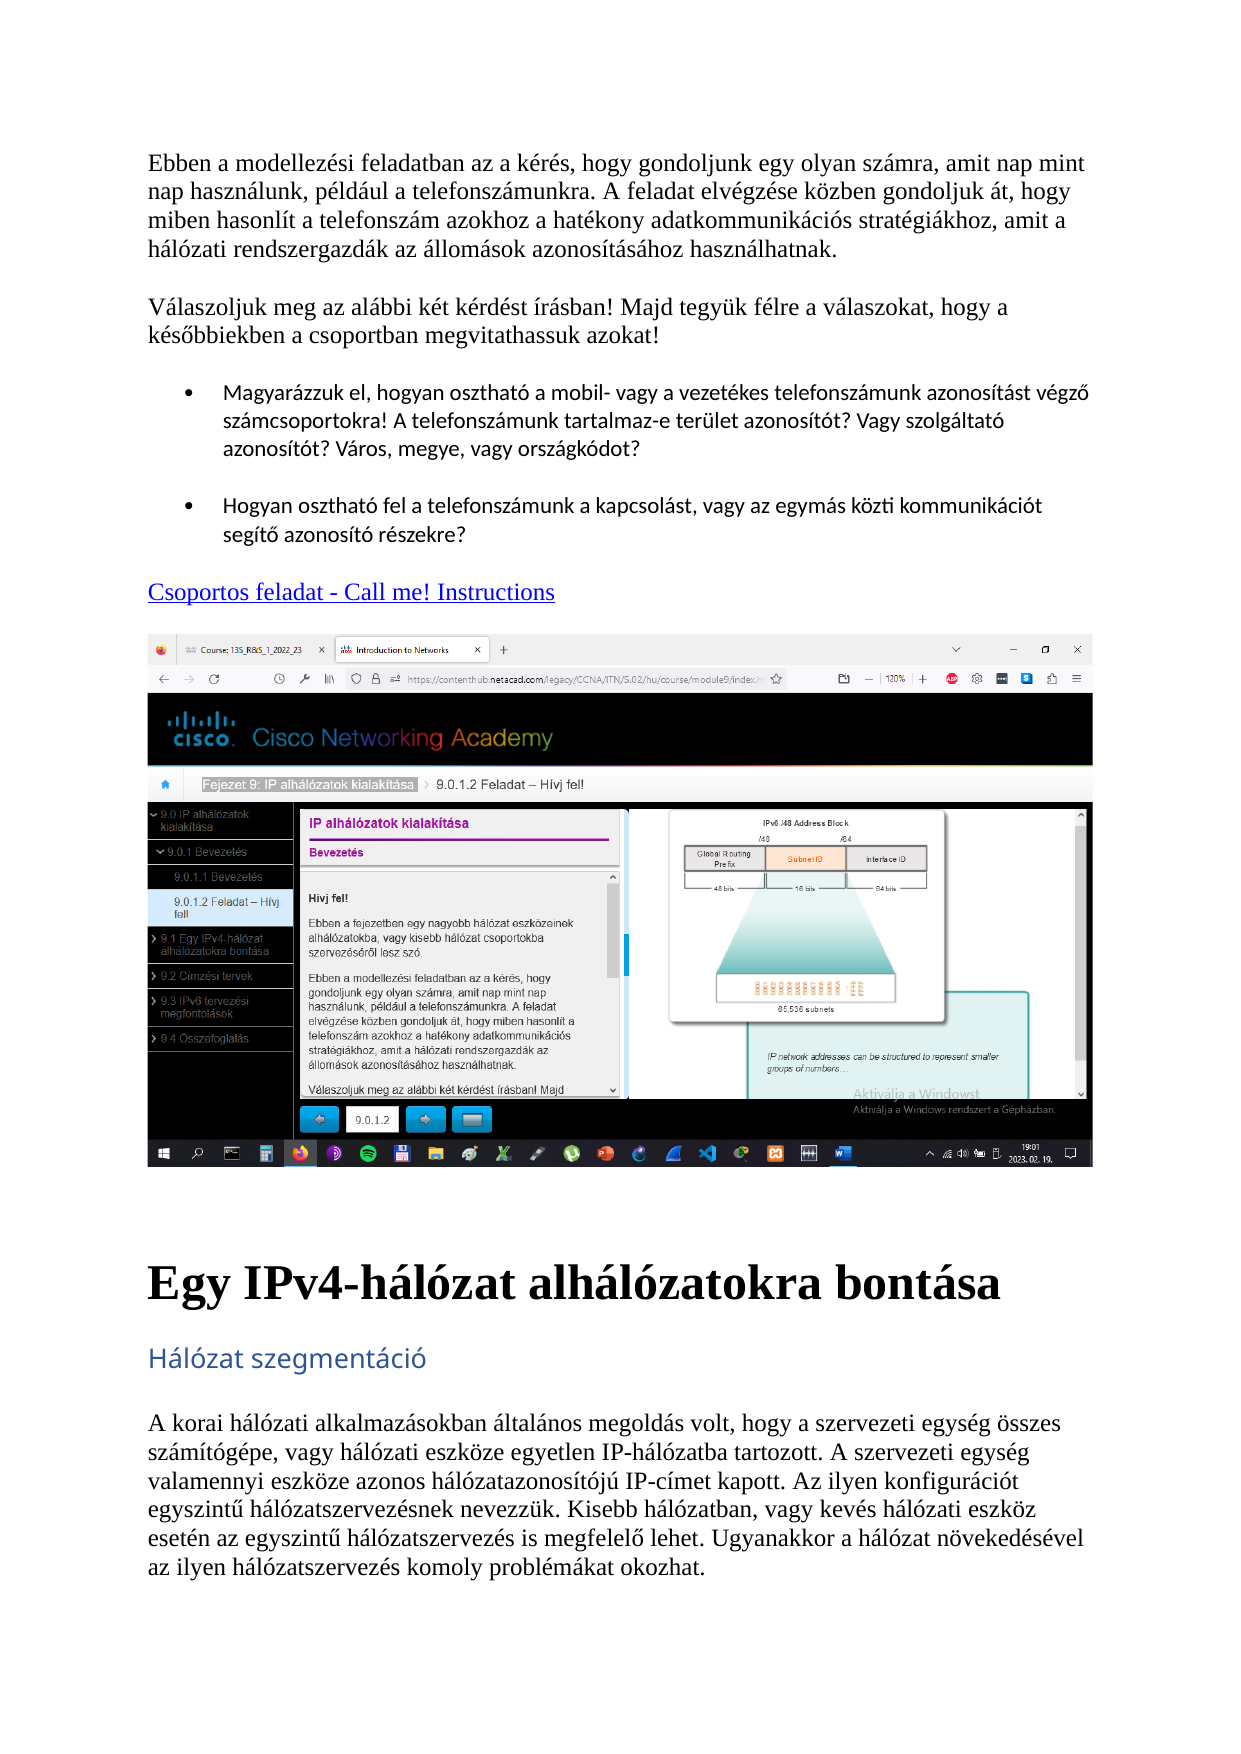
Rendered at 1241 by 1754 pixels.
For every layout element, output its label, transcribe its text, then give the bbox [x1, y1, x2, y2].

subtitle Hálózat szegmentáció [148, 1339, 1093, 1376]
text Csoportos feladat - Call me! Instructions [148, 577, 1093, 606]
picture [147, 634, 1093, 1167]
list Hogyan osztható fel a telefonszámunk a kapcsolást, vagy az egymás közti kommunikációt segítő azonosító részekre? [185, 492, 1093, 548]
text Ebben a modellezési feladatban az a kérés, hogy gondoljunk egy olyan számra, amit nap mint nap használunk, például a telefonszámunkra. A feladat elvégzése közben gondoljuk át, hogy miben hasonlít a telefonszám azokhoz a hatékony adatkommunikációs stratégiákhoz, amit a hálózati rendszergazdák az állomások azonosításához használhatnak. [148, 148, 1093, 263]
text Válaszoljuk meg az alábbi két kérdést írásban! Majd tegyük félre a válaszokat, hogy a későbbiekben a csoportban megvitathassuk azokat! [148, 292, 1093, 349]
subtitle Egy IPv4-hálózat alhálózatokra bontása [148, 1253, 1093, 1310]
list Magyarázzuk el, hogyan osztható a mobil- vagy a vezetékes telefonszámunk azonosítást végző számcsoportokra! A telefonszámunk tartalmaz-e terület azonosítót? Vagy szolgáltató azonosítót? Város, megye, vagy országkódot? [185, 378, 1093, 462]
text A korai hálózati alkalmazásokban általános megoldás volt, hogy a szervezeti egység összes számítógépe, vagy hálózati eszköze egyetlen IP-hálózatba tartozott. A szervezeti egység valamennyi eszköze azonos hálózatazonosítójú IP-címet kapott. Az ilyen konfigurációt egyszintű hálózatszervezésnek nevezzük. Kisebb hálózatban, vagy kevés hálózati eszköz esetén az egyszintű hálózatszervezés is megfelelő lehet. Ugyanakkor a hálózat növekedésével az ilyen hálózatszervezés komoly problémákat okozhat. [148, 1408, 1093, 1581]
